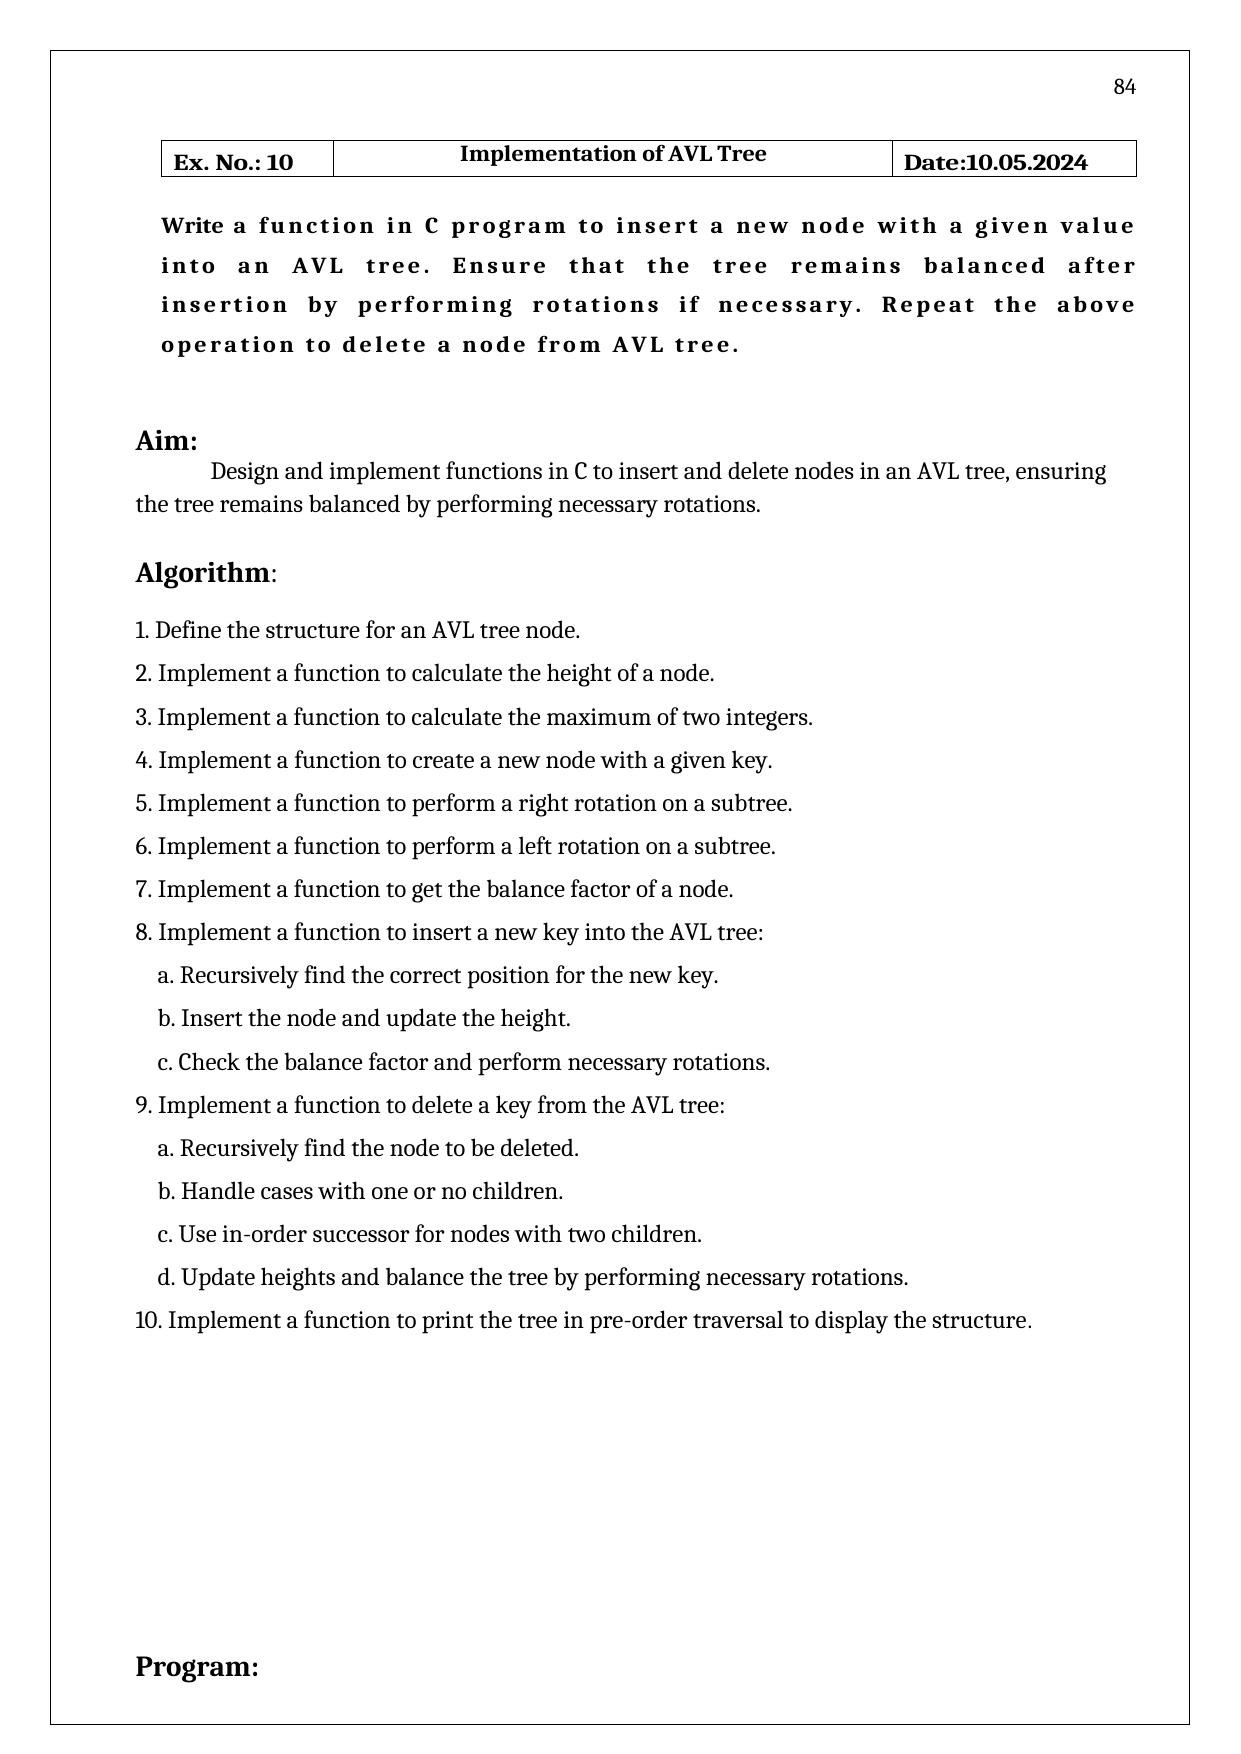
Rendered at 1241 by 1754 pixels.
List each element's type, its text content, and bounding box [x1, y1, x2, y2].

text b. Handle cases with one or no children. [135, 1177, 1136, 1206]
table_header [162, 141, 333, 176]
text 4. Implement a function to create a new node with a given key. [135, 746, 1136, 774]
text Program: [135, 1650, 1136, 1684]
text Algorithm: [135, 556, 1136, 590]
text a. Recursively find the correct position for the new key. [135, 961, 1136, 990]
text 6. Implement a function to perform a left rotation on a subtree. [135, 832, 1136, 861]
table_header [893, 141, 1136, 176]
text 1. Define the structure for an AVL tree node. [135, 616, 1136, 645]
text c. Use in-order successor for nodes with two children. [135, 1220, 1136, 1249]
text 5. Implement a function to perform a right rotation on a subtree. [135, 789, 1136, 817]
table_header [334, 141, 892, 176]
text Design and implement functions in C to insert and delete nodes in an AVL tree, ensuring the tree remains balanced by performing necessary rotations. [135, 457, 1136, 519]
text Write a function in C program to insert a new node with a given value into an AVL tree. Ensure that the tree remains balanced after insertion by performing rotations if necessary. Repeat the above operation to delete a node from AVL tree. [161, 213, 1136, 358]
text 7. Implement a function to get the balance factor of a node. [135, 875, 1136, 904]
text 9. Implement a function to delete a key from the AVL tree: [135, 1091, 1136, 1119]
text 3. Implement a function to calculate the maximum of two integers. [135, 702, 1136, 731]
text Aim: [135, 424, 1136, 457]
text d. Update heights and balance the tree by performing necessary rotations. [135, 1263, 1136, 1292]
text 10. Implement a function to print the tree in pre-order traversal to display the structure. [135, 1306, 1136, 1335]
text a. Recursively find the node to be deleted. [135, 1134, 1136, 1162]
text 2. Implement a function to calculate the height of a node. [135, 659, 1136, 688]
text b. Insert the node and update the height. [135, 1004, 1136, 1033]
text c. Check the balance factor and perform necessary rotations. [135, 1047, 1136, 1076]
text 8. Implement a function to insert a new key into the AVL tree: [135, 918, 1136, 947]
